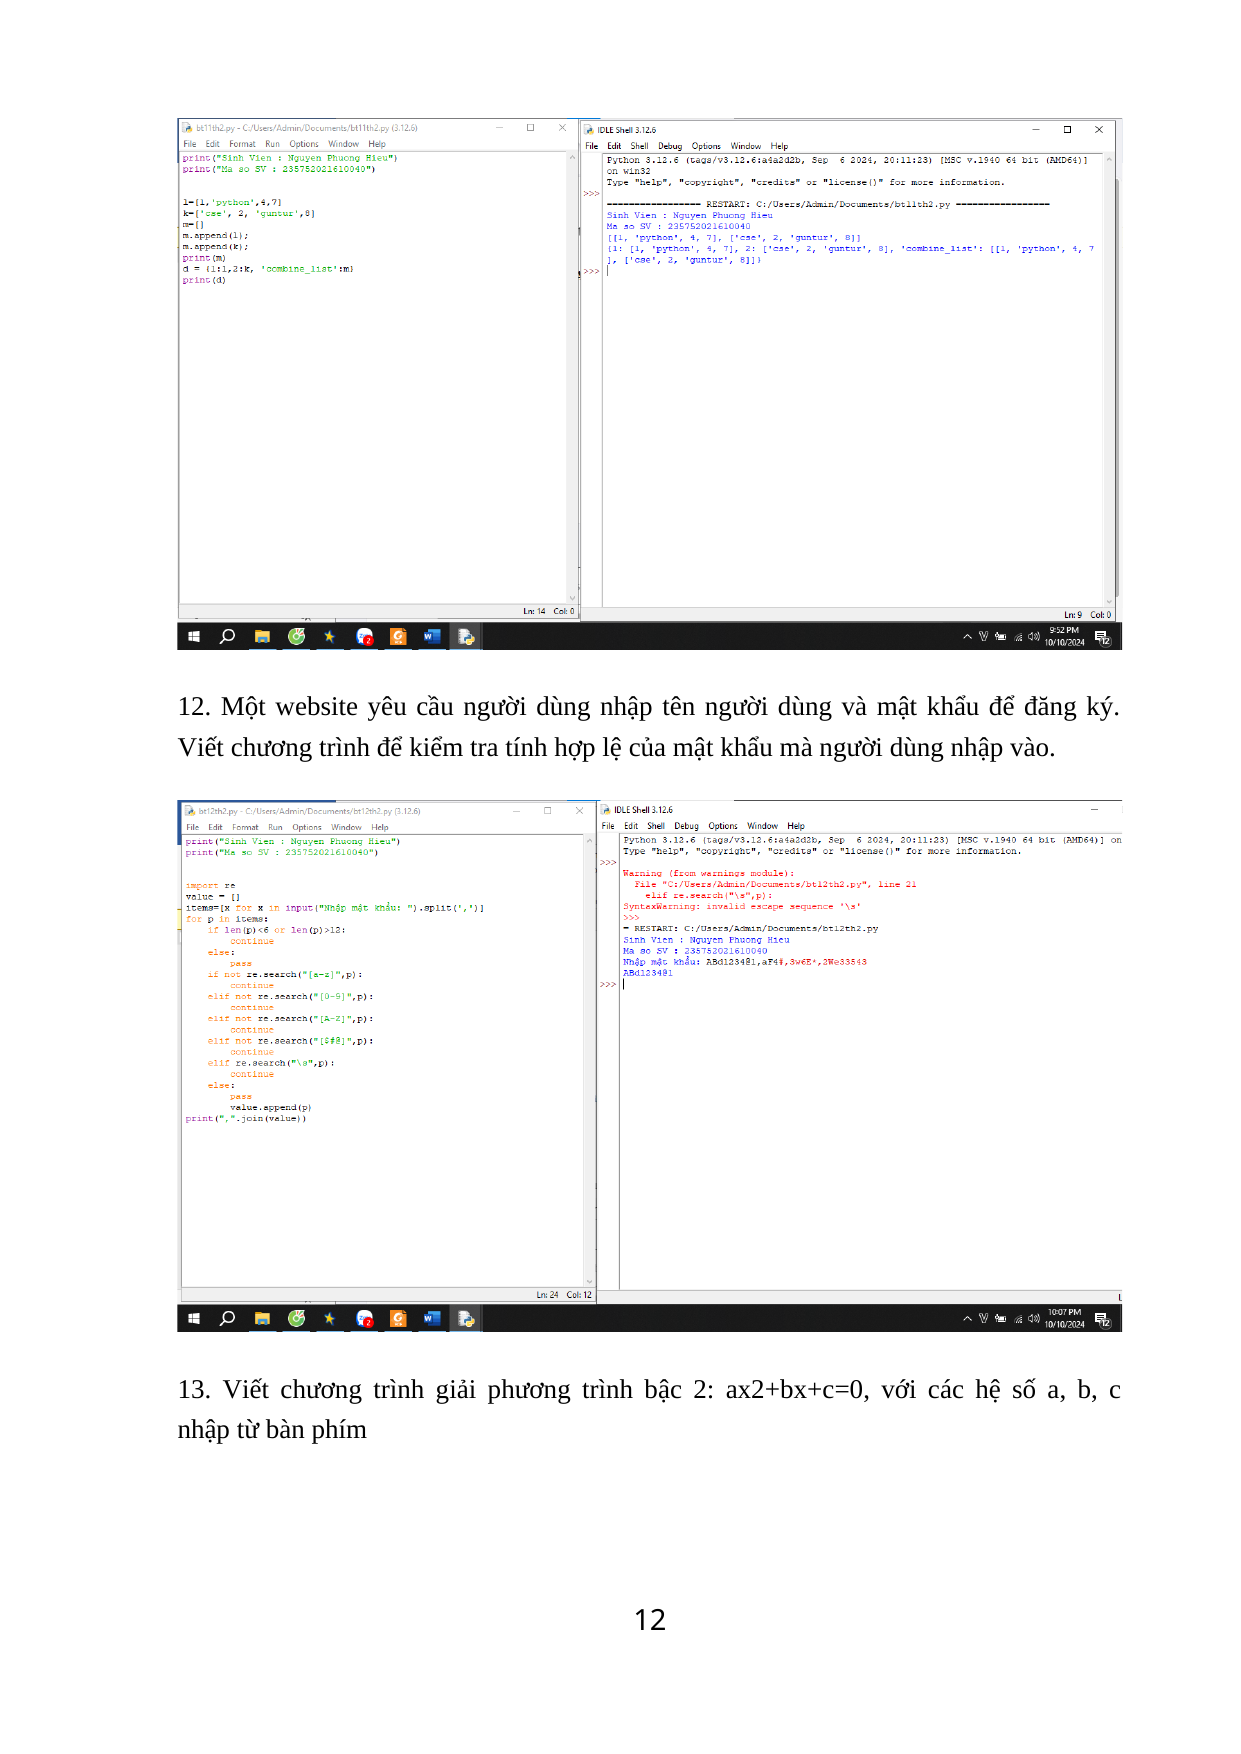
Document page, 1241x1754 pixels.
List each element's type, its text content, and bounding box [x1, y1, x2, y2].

text 13. Viết chương trình giải phương trình bậc 2: ax2+bx+c=0, với các hệ số a, b, c nhập từ bàn phím [177, 1373, 1122, 1444]
picture [177, 800, 1123, 1332]
picture [177, 118, 1123, 650]
text 12. Một website yêu cầu người dùng nhập tên người dùng và mật khẩu để đăng ký. Viết chương trình để kiểm tra tính hợp lệ của mật khẩu mà người dùng nhập vào. [177, 690, 1122, 762]
